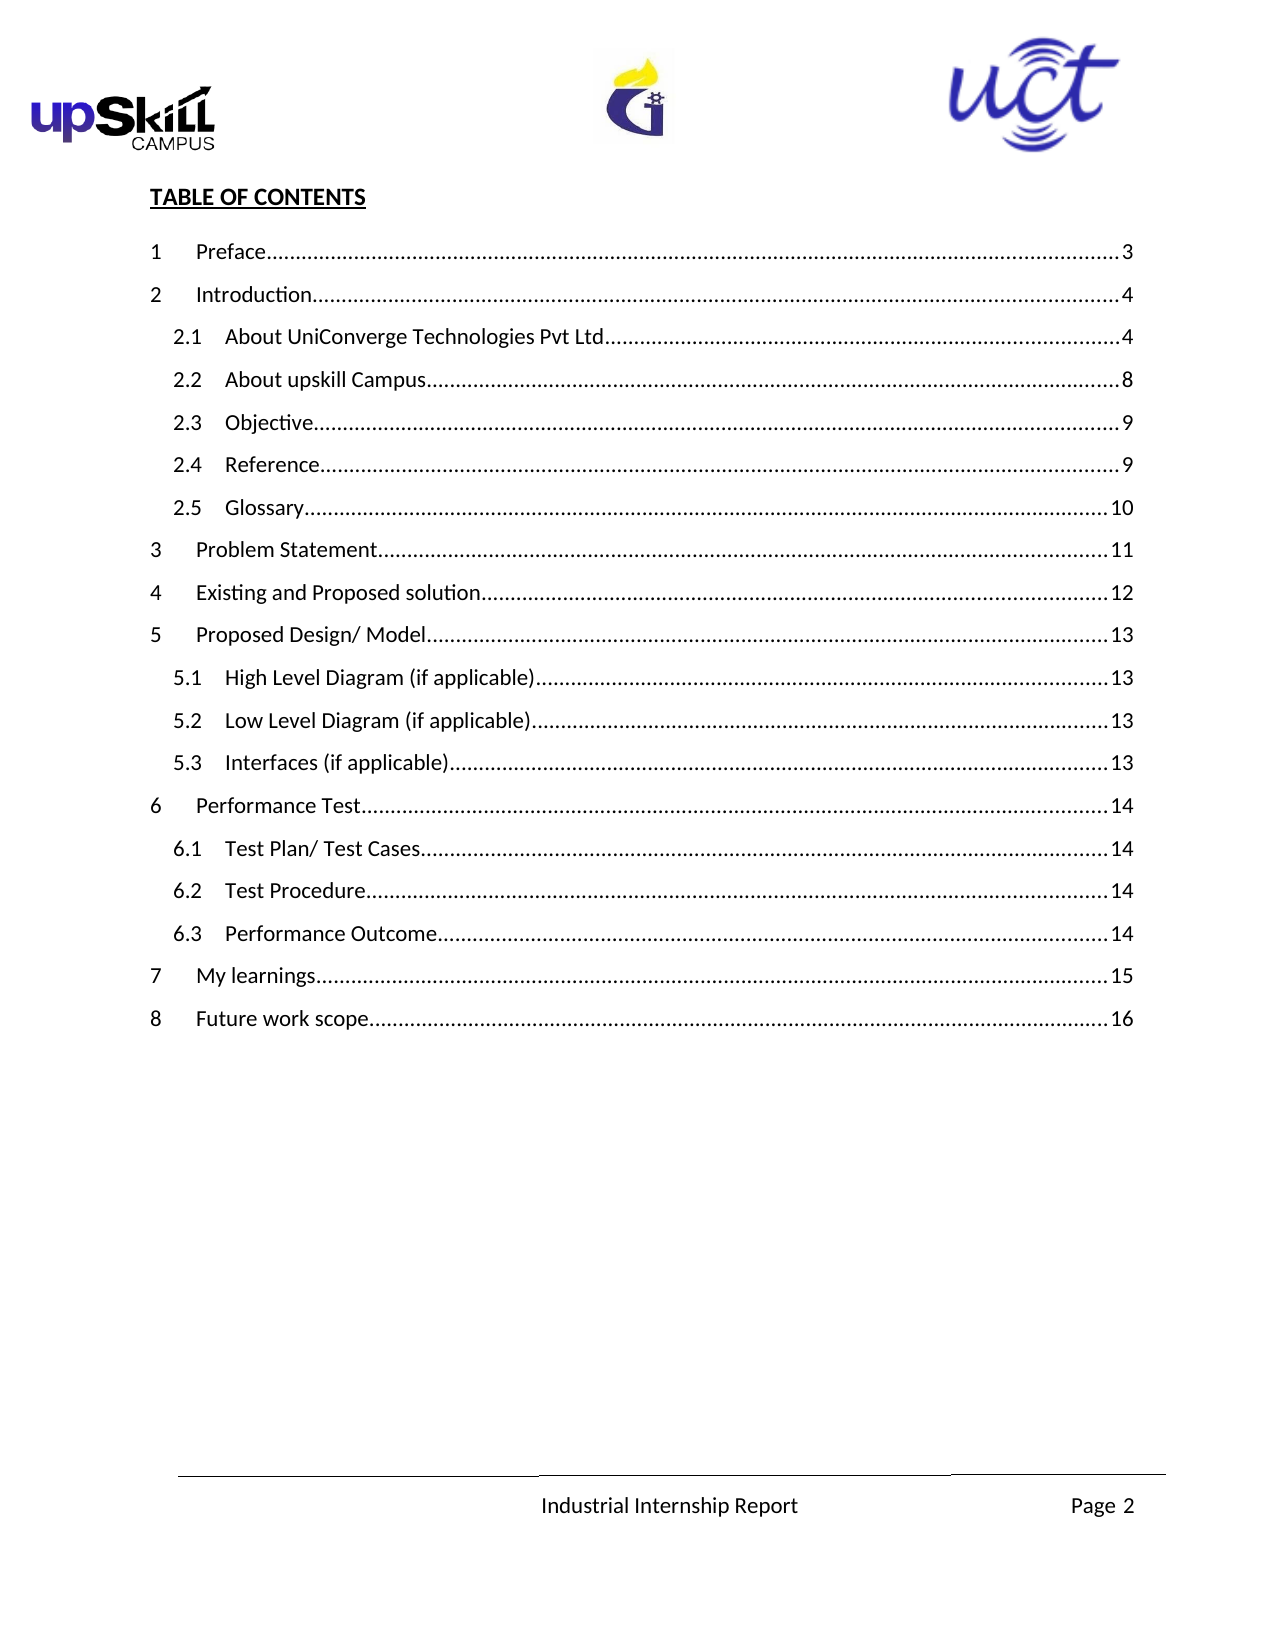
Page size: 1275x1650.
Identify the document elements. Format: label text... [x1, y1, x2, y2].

text 4 Existing and Proposed solution 12 [150, 578, 1134, 606]
text 2.1 About UniConverge Technologies Pvt Ltd 4 [173, 322, 1134, 350]
picture [0, 73, 246, 154]
text 5 Proposed Design/ Model 13 [150, 621, 1134, 649]
text 6.1 Test Plan/ Test Cases 14 [173, 834, 1134, 862]
text 3 Problem Statement 11 [150, 535, 1134, 563]
text 2.3 Objective 9 [173, 408, 1134, 436]
picture [593, 48, 682, 154]
text 1 Preface 3 [150, 237, 1134, 265]
text 5.3 Interfaces (if applicable) 13 [173, 748, 1134, 776]
text 8 Future work scope 16 [150, 1004, 1134, 1032]
text 5.2 Low Level Diagram (if applicable) 13 [173, 706, 1134, 734]
text 5.1 High Level Diagram (if applicable) 13 [173, 663, 1134, 691]
text 6.3 Performance Outcome 14 [173, 919, 1134, 947]
text 2.5 Glossary 10 [173, 493, 1134, 521]
text 2.4 Reference 9 [173, 450, 1134, 478]
picture [946, 28, 1125, 154]
text 7 My learnings 15 [150, 961, 1134, 989]
text 2 Introduction 4 [150, 280, 1134, 308]
text 2.2 About upskill Campus 8 [173, 365, 1134, 393]
text 6 Performance Test 14 [150, 791, 1134, 819]
text TABLE OF CONTENTS [150, 181, 1134, 212]
text 6.2 Test Procedure 14 [173, 876, 1134, 904]
